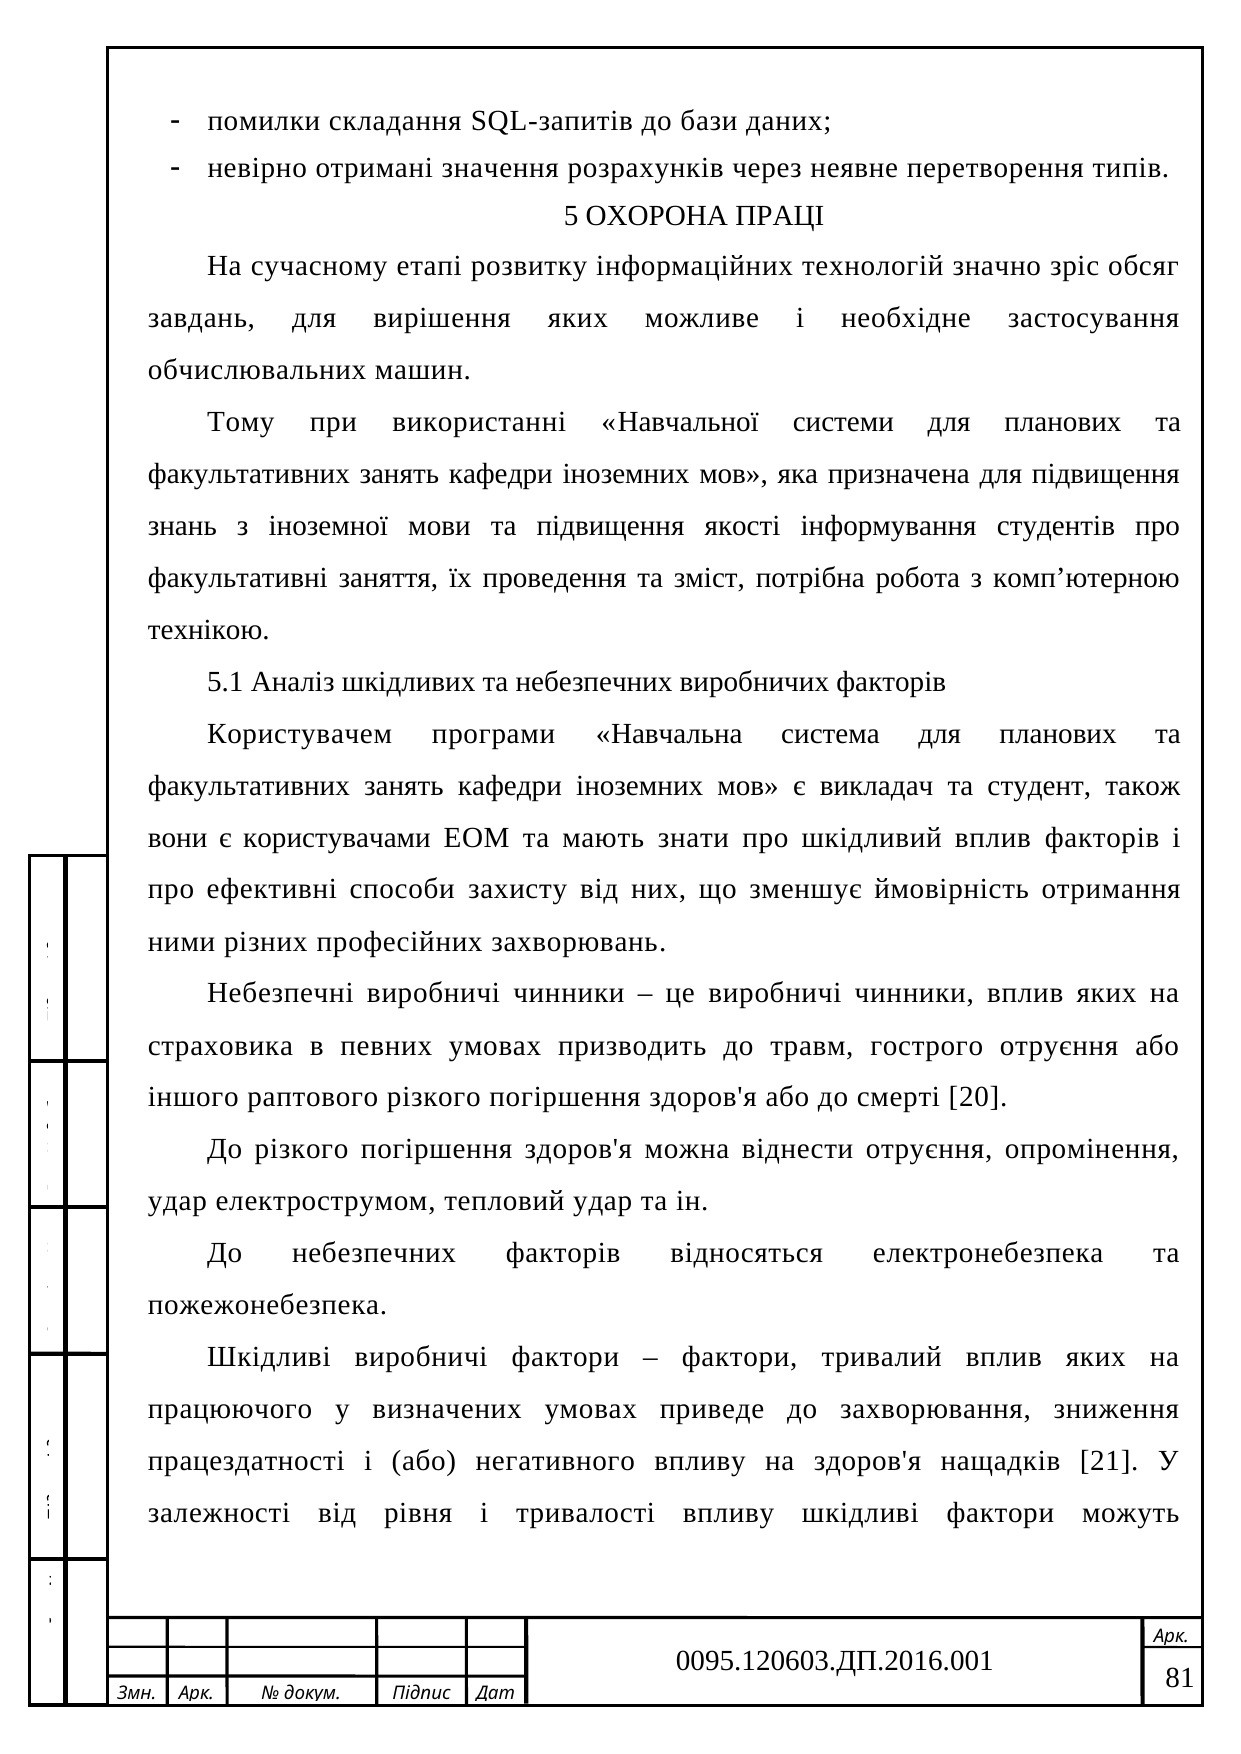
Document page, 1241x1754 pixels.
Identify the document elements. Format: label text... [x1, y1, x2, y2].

list помилки складання SQL-запитів до бази даних; [170, 103, 1181, 137]
text Небезпечні виробничі чинники – це виробничі чинники, вплив яких на страховика в певних умовах призводить до травм, гострого отруєння або iншого раптового рiзкого погiршення здоров'я або до смерті [20]. [148, 976, 1181, 1113]
text Тому при використанні «Навчальної системи для планових та факультативних занять кафедри іноземних мов», яка призначена для підвищення знань з іноземної мови та підвищення якості інформування студентів про факультативні заняття, їх проведення та зміст, потрібна робота з комп’ютерною технікою. [148, 404, 1181, 645]
list невірно отримані значення розрахунків через неявне перетворення типів. [170, 151, 1181, 184]
text До різкого погіршення здоров'я можна віднести отруєння, опромінення, удар електрострумом, тепловий удар та ін. [148, 1132, 1181, 1217]
text На сучасному етапі розвитку інформаційних технологій значно зріс обсяг завдань, для вирішення яких можливе і необхідне застосування обчислювальних машин. [148, 248, 1181, 385]
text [148, 1339, 1181, 1529]
subtitle ОХОРОНА ПРАЦІ [148, 198, 1181, 231]
text Користувачем програми «Навчальна система для планових та факультативних занять кафедри іноземних мов» є викладач та студент, також вони є користувачами ЕОМ та мають знати про шкідливий вплив факторів і про ефективні способи захисту від них, що зменшує ймовірність отримання ними різних професійних захворювань. [148, 716, 1181, 957]
subtitle Аналіз шкідливих та небезпечних виробничих факторів [148, 664, 1181, 697]
text До небезпечних факторів відносяться електронебезпека та пожежонебезпека. [148, 1236, 1181, 1321]
